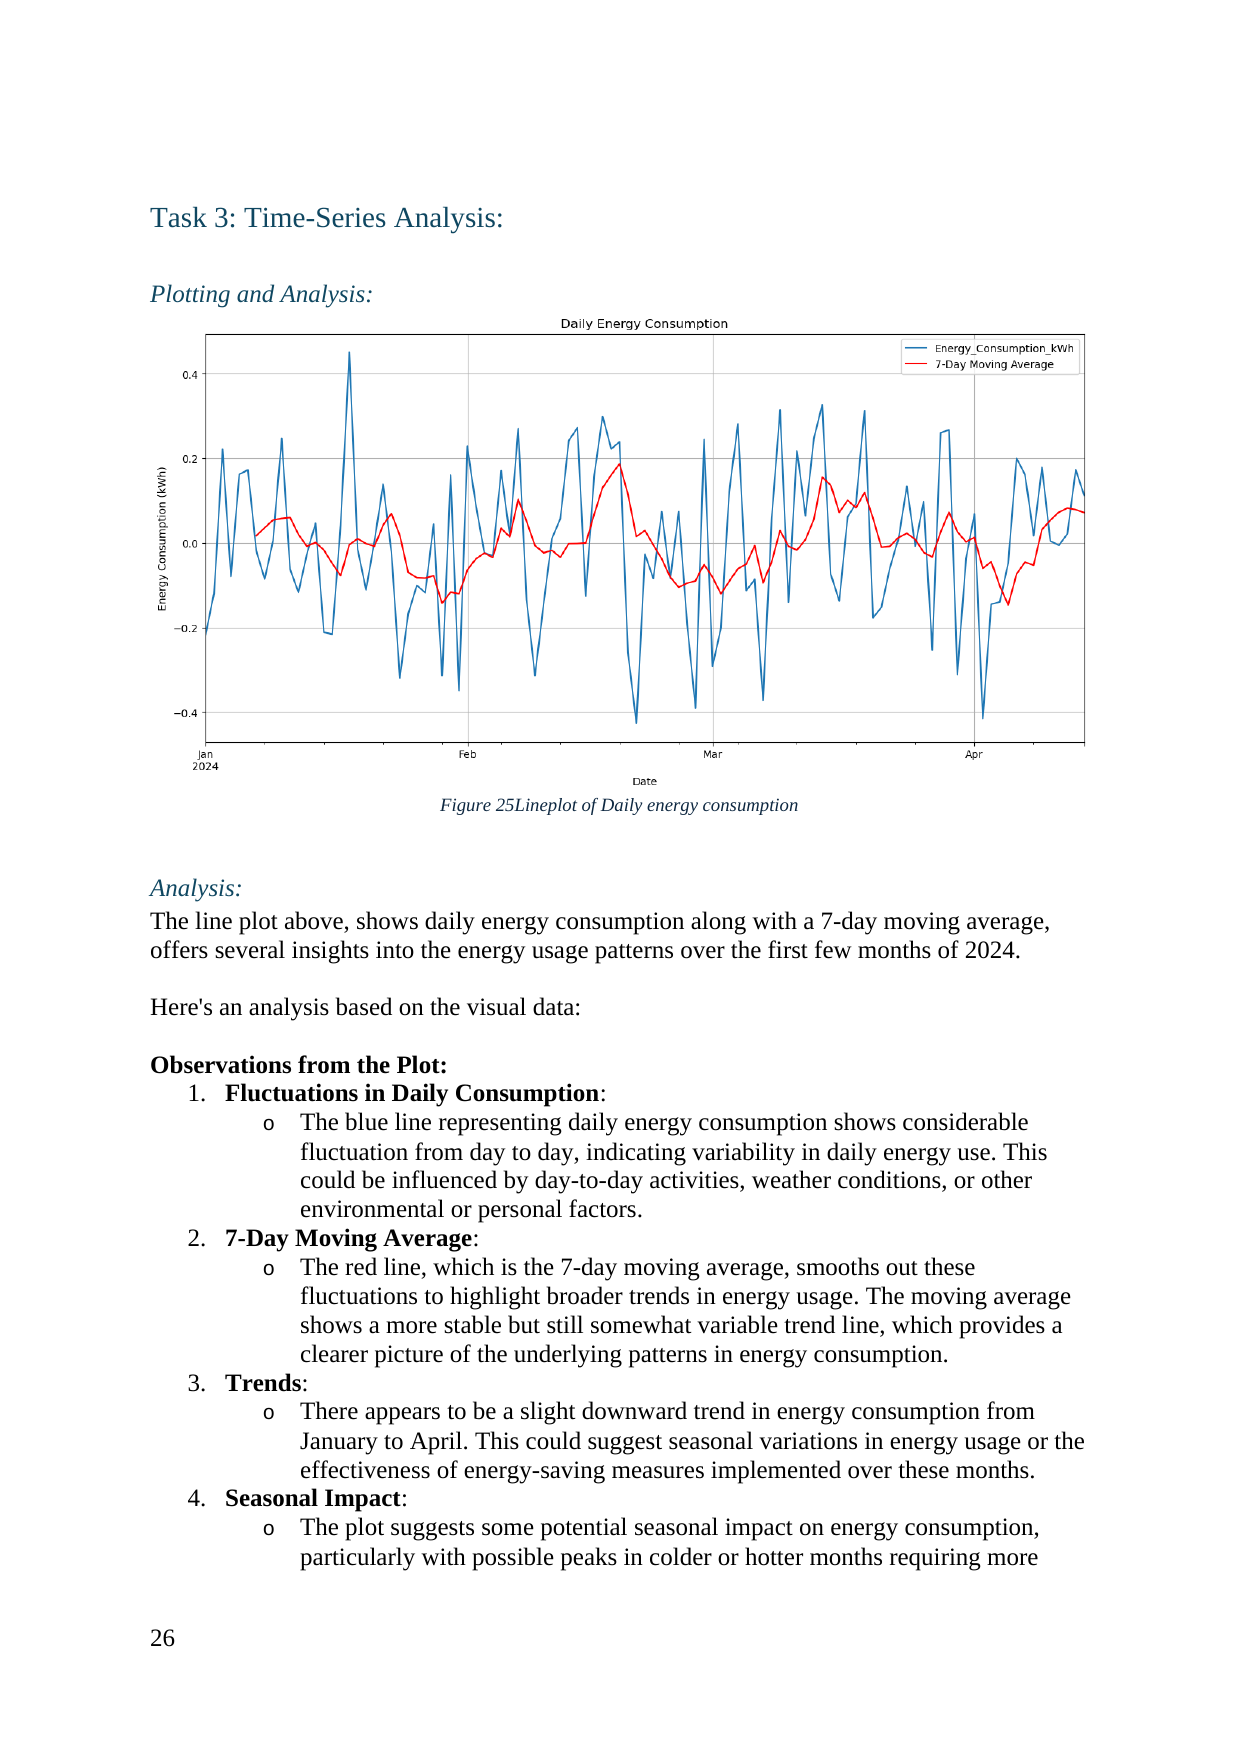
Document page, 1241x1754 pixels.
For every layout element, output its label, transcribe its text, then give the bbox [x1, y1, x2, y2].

list The red line, which is the 7-day moving average, smooths out these fluctuations to highlight broader trends in energy usage. The moving average shows a more stable but still somewhat variable trend line, which provides a clearer picture of the underlying patterns in energy consumption. [262, 1252, 1090, 1368]
subtitle Task 3: Time-Series Analysis: [150, 200, 1090, 234]
list Fluctuations in Daily Consumption: [187, 1078, 1090, 1107]
subtitle Plotting and Analysis: [150, 279, 1090, 308]
list 7-Day Moving Average: [187, 1223, 1090, 1252]
list The blue line representing daily energy consumption shows considerable fluctuation from day to day, indicating variability in daily energy use. This could be influenced by day-to-day activities, weather conditions, or other environmental or personal factors. [262, 1107, 1090, 1223]
text The line plot above, shows daily energy consumption along with a 7-day moving average, offers several insights into the energy usage patterns over the first few months of 2024. [150, 906, 1090, 963]
list Trends: [187, 1368, 1090, 1396]
list Seasonal Impact: [187, 1483, 1090, 1512]
text Here's an analysis based on the visual data: [150, 992, 1090, 1021]
list There appears to be a slight downward trend in energy consumption from January to April. This could suggest seasonal variations in energy usage or the effectiveness of energy-saving measures implemented over these months. [262, 1396, 1090, 1483]
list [262, 1512, 1090, 1571]
text Observations from the Plot: [150, 1050, 1090, 1078]
picture [150, 312, 1091, 794]
subtitle Analysis: [150, 873, 1090, 902]
